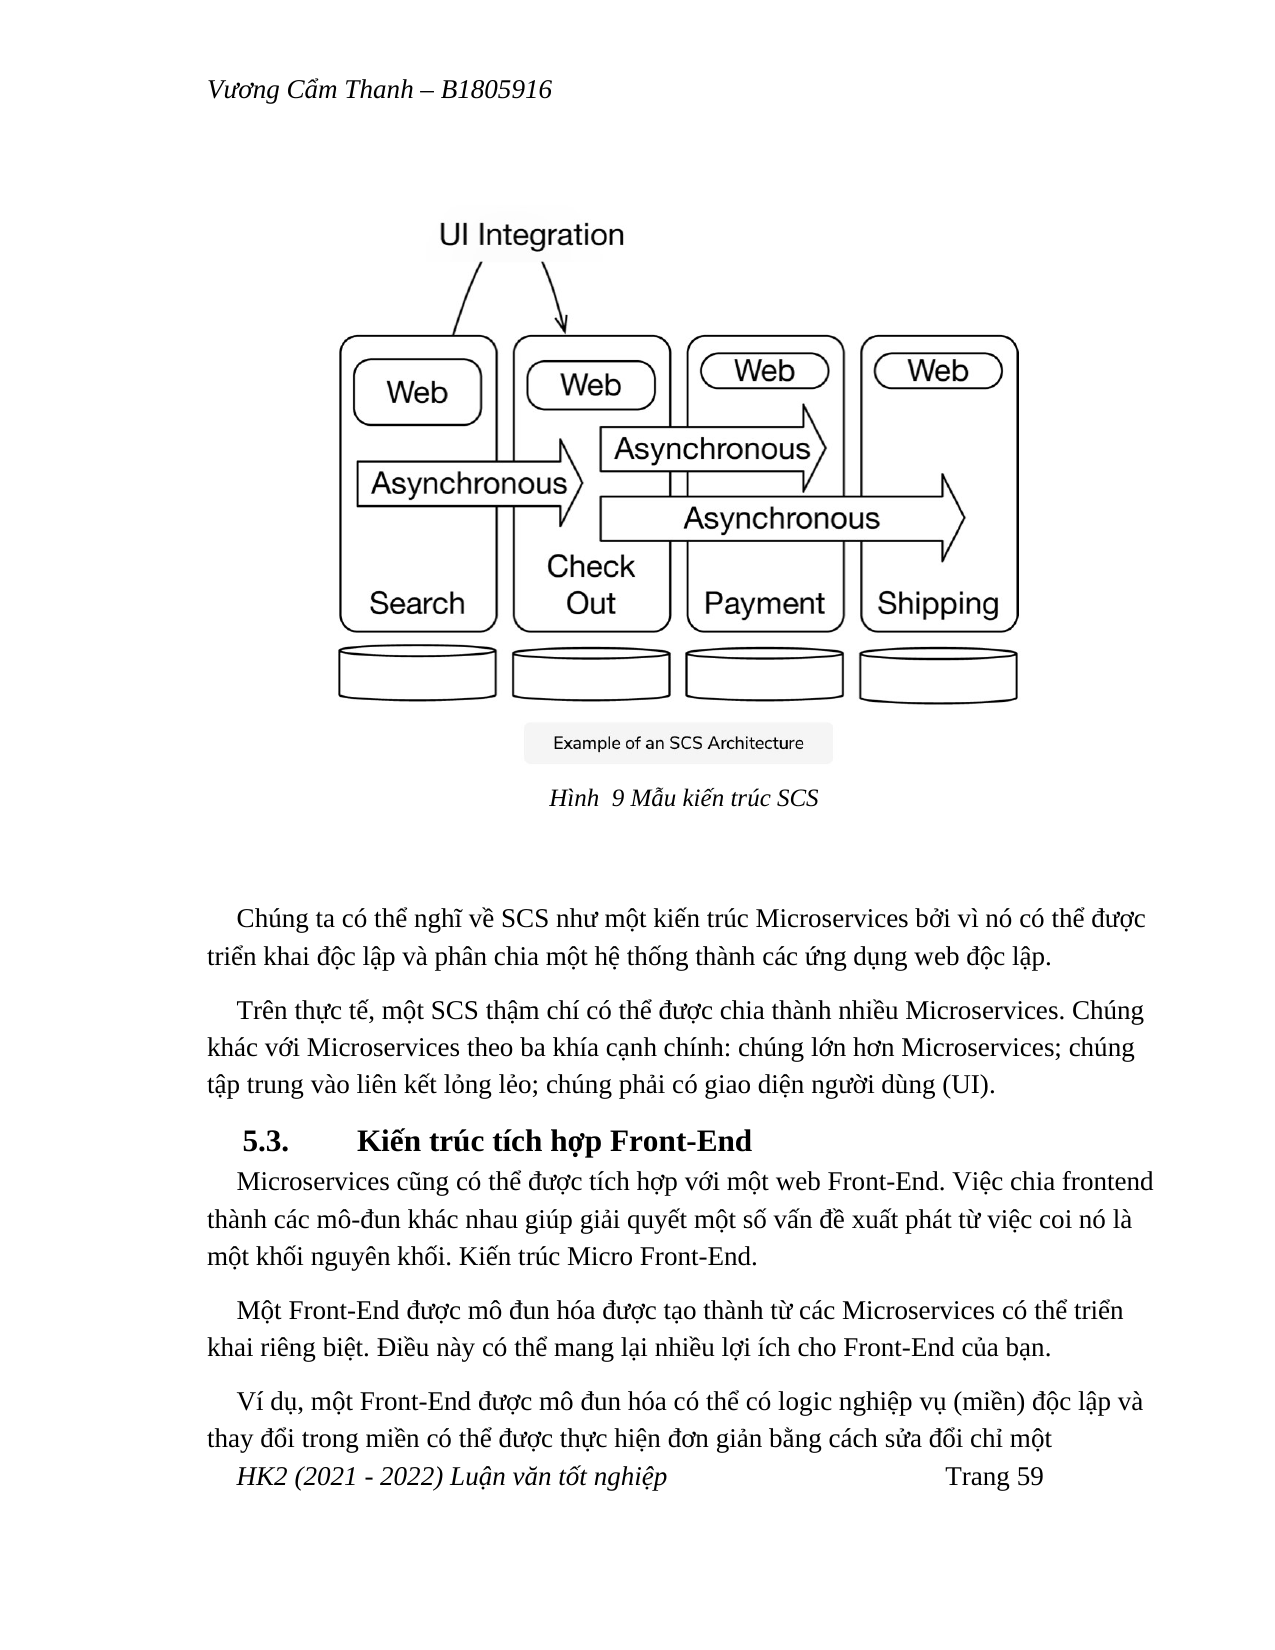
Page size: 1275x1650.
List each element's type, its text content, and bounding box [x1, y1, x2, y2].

subtitle Kiến trúc tích hợp Front-End [236, 1122, 1157, 1158]
text Một Front-End được mô đun hóa được tạo thành từ các Microservices có thể triển khai riêng biệt. Điều này có thể mang lại nhiều lợi ích cho Front-End của bạn. [207, 1294, 1157, 1362]
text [207, 1385, 1157, 1454]
text Chúng ta có thể nghĩ về SCS như một kiến trúc Microservices bởi vì nó có thể được triển khai độc lập và phân chia một hệ thống thành các ứng dụng web độc lập. [207, 903, 1157, 971]
text Microservices cũng có thể được tích hợp với một web Front-End. Việc chia frontend thành các mô-đun khác nhau giúp giải quyết một số vấn đề xuất phát từ việc coi nó là một khối nguyên khối. Kiến trúc Micro Front-End. [207, 1166, 1157, 1271]
picture [214, 189, 1156, 778]
text Trên thực tế, một SCS thậm chí có thể được chia thành nhiều Microservices. Chúng khác với Microservices theo ba khía cạnh chính: chúng lớn hơn Microservices; chúng tập trung vào liên kết lỏng lẻo; chúng phải có giao diện người dùng (UI). [207, 994, 1157, 1099]
